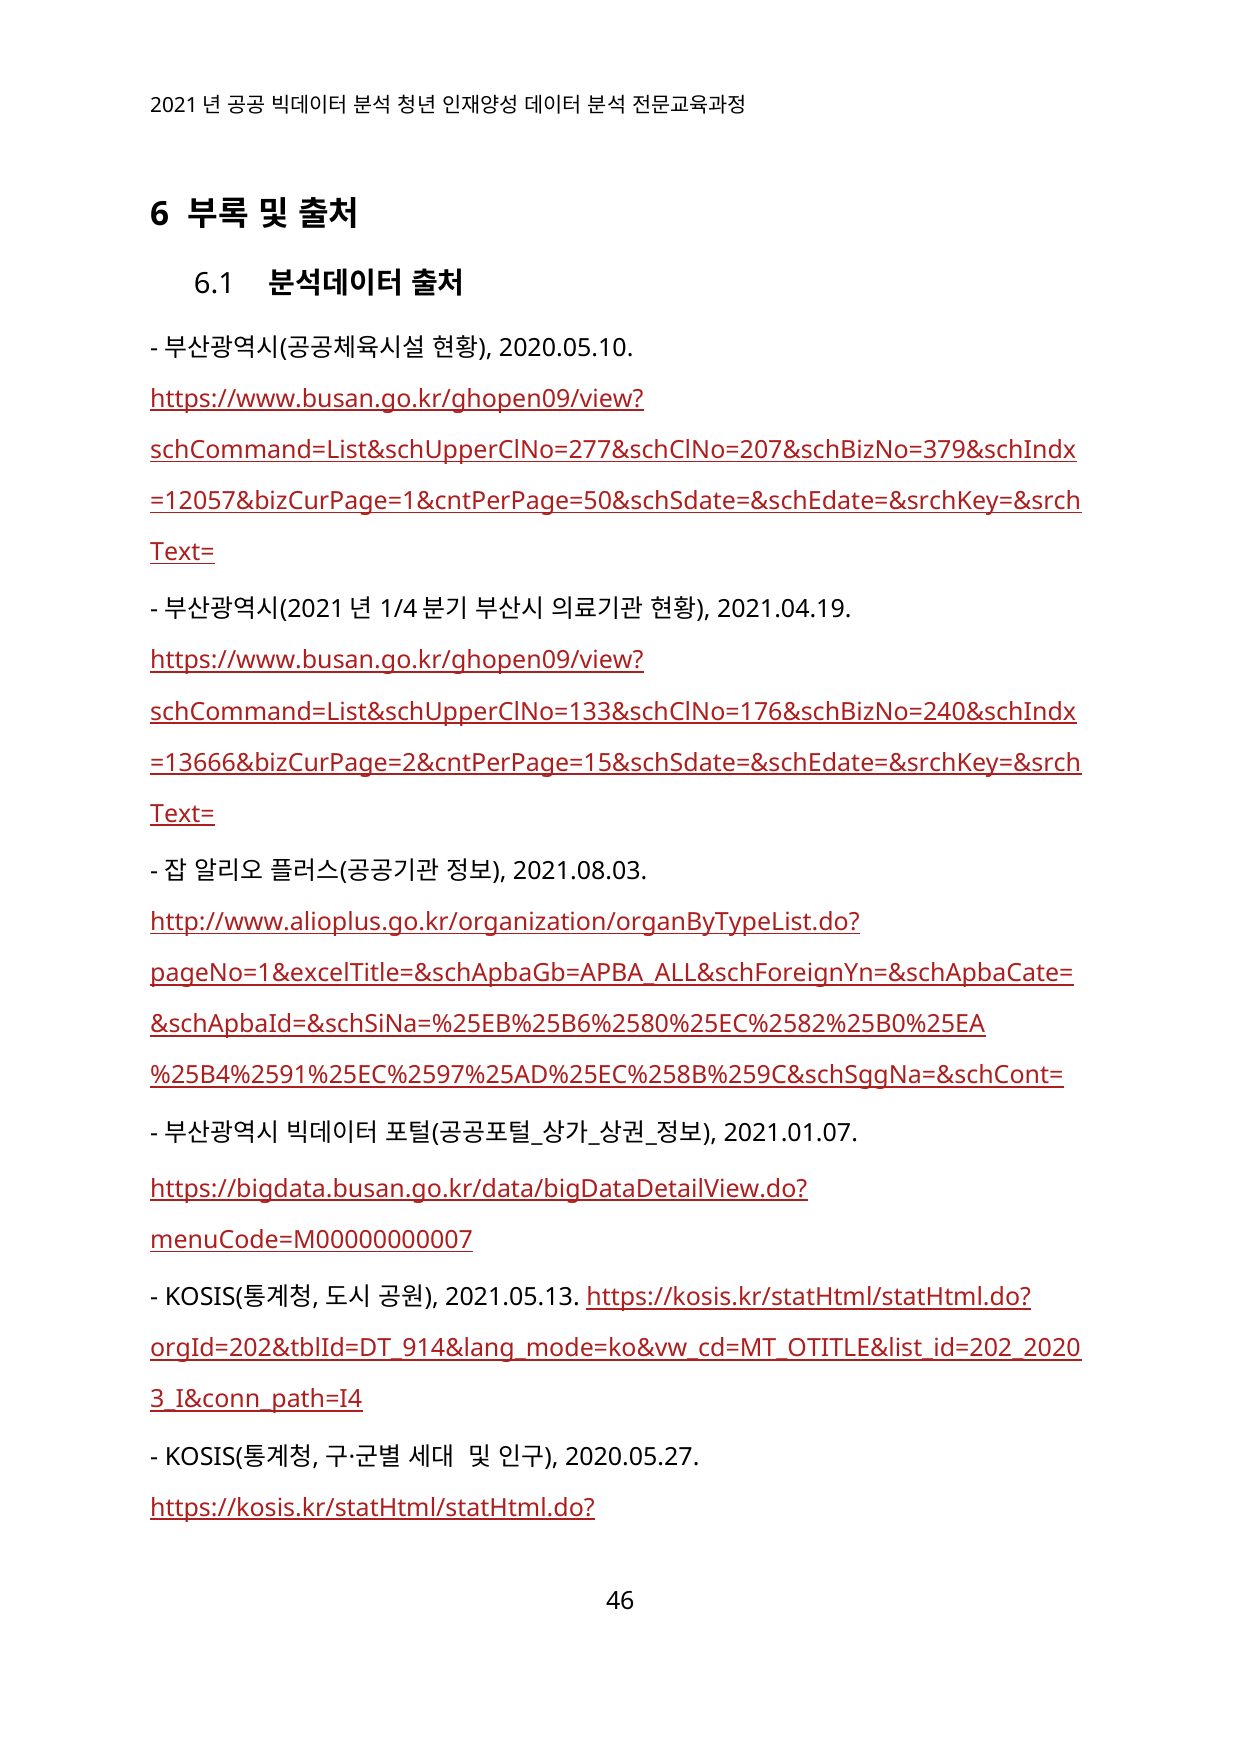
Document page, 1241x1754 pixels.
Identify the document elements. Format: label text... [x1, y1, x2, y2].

list 부록 및 출처 [150, 187, 1090, 236]
text https://bigdata.busan.go.kr/data/bigDataDetailView.do?menuCode=M00000000007 [150, 1171, 1090, 1256]
text - 부산광역시(공공체육시설 현황), 2020.05.10. https://www.busan.go.kr/ghopen09/view?schCommand=List&schUpperClNo=277&schClNo=207&schBizNo=379&schIndx=12057&bizCurPage=1&cntPerPage=50&schSdate=&schEdate=&srchKey=&srchText= [150, 327, 1090, 568]
text - KOSIS(통계청, 도시 공원), 2021.05.13. https://kosis.kr/statHtml/statHtml.do?orgId=202&tblId=DT_914&lang_mode=ko&vw_cd=MT_OTITLE&list_id=202_20203_I&conn_path=I4 [150, 1277, 1090, 1415]
text - 부산광역시(2021년 1/4분기 부산시 의료기관 현황), 2021.04.19. https://www.busan.go.kr/ghopen09/view?schCommand=List&schUpperClNo=133&schClNo=176&schBizNo=240&schIndx=13666&bizCurPage=2&cntPerPage=15&schSdate=&schEdate=&srchKey=&srchText= [150, 589, 1090, 829]
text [150, 1436, 1090, 1524]
list 분석데이터 출처 [194, 260, 1090, 302]
text - 부산광역시 빅데이터 포털(공공포털_상가_상권_정보), 2021.01.07. [150, 1112, 1090, 1148]
text - 잡 알리오 플러스(공공기관 정보), 2021.08.03. http://www.alioplus.go.kr/organization/organByTypeList.do?pageNo=1&excelTitle=&schApbaGb=APBA_ALL&schForeignYn=&schApbaCate=&schApbaId=&schSiNa=%25EB%25B6%2580%25EC%2582%25B0%25EA%25B4%2591%25EC%2597%25AD%25EC%258B%259C&schSggNa=&schCont= [150, 851, 1090, 1091]
